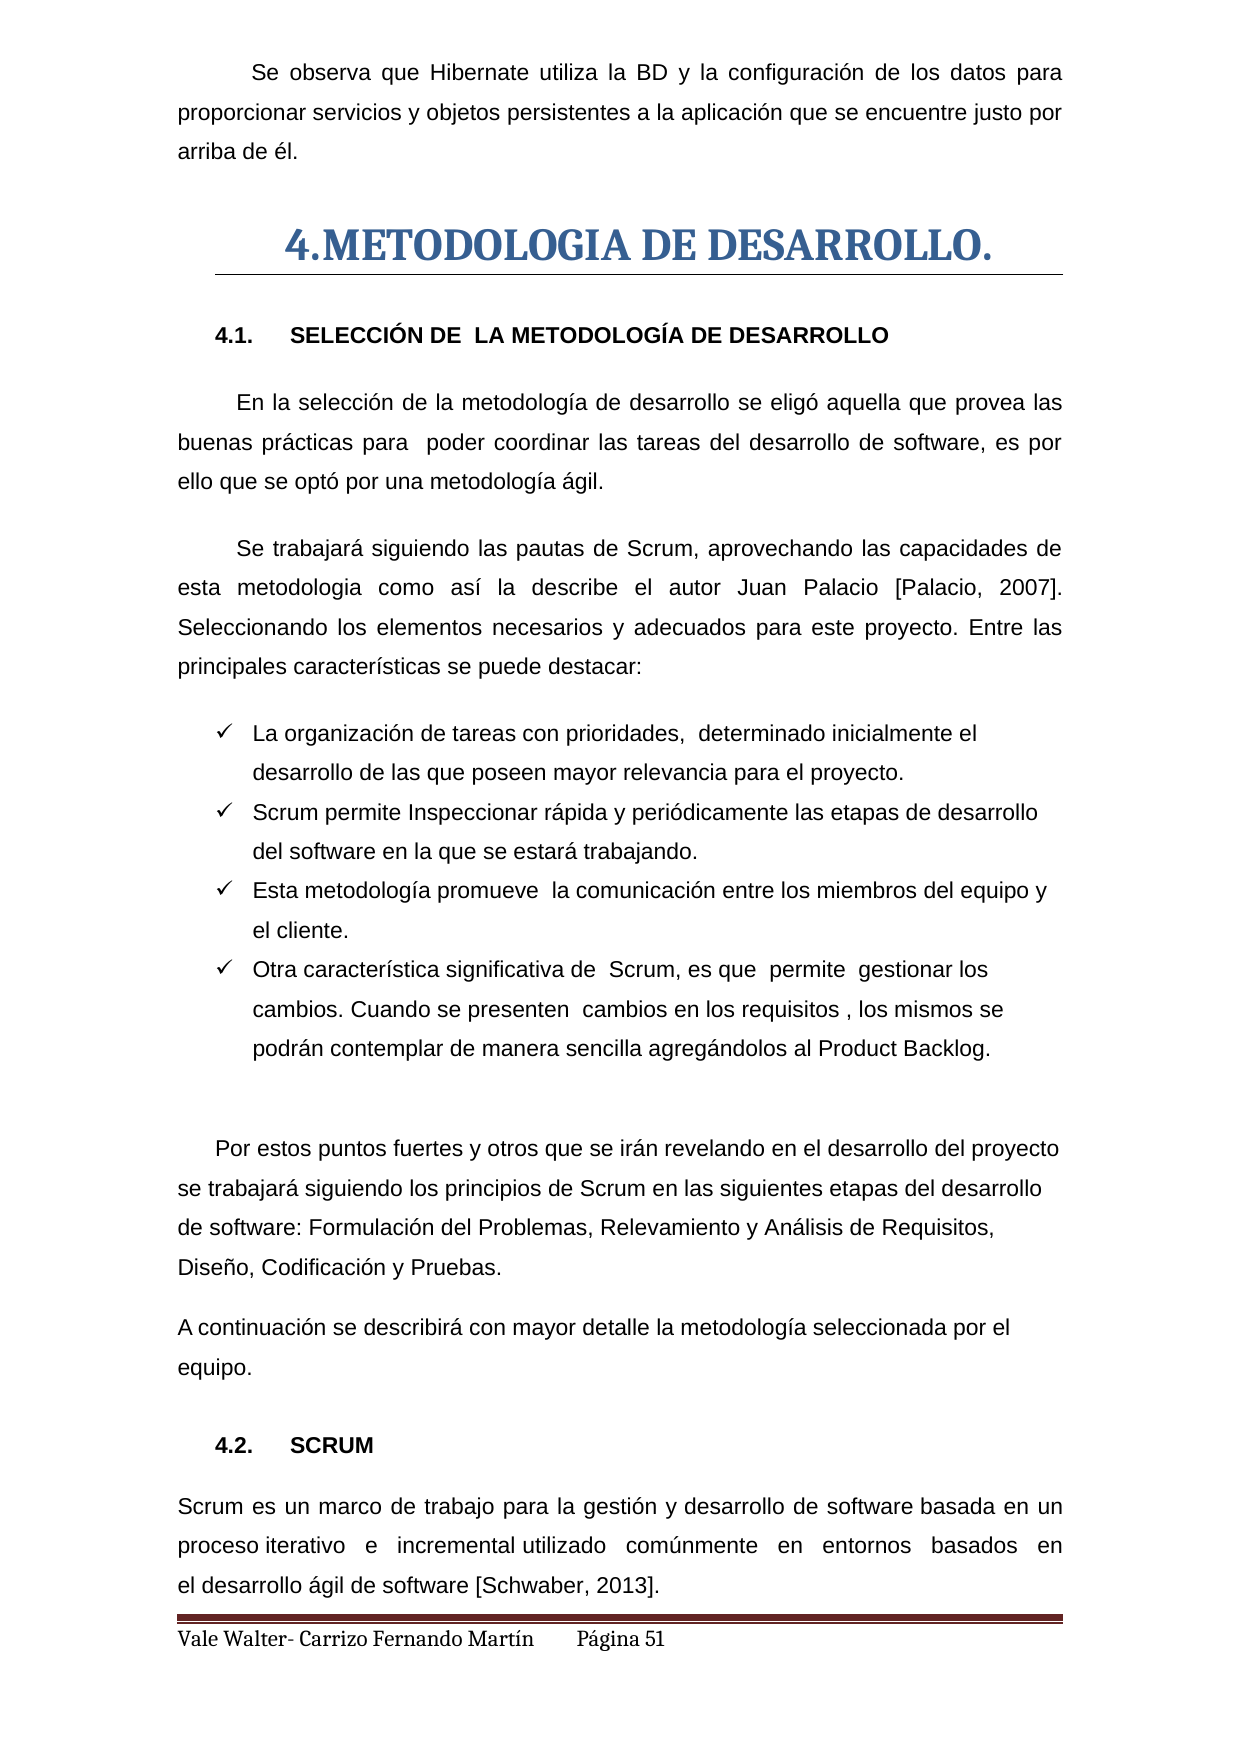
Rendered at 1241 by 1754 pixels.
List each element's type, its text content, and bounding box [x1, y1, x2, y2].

text Se observa que Hibernate utiliza la BD y la configuración de los datos para proporcionar servicios y objetos persistentes a la aplicación que se encuentre justo por arriba de él. [177, 59, 1063, 164]
text A continuación se describirá con mayor detalle la metodología seleccionada por el equipo. [177, 1314, 1063, 1380]
text Scrum es un marco de trabajo para la gestión y desarrollo de software basada en un proceso iterativo e incremental utilizado comúnmente en entornos basados en el desarrollo ágil de software [Schwaber, 2013]. [177, 1493, 1063, 1598]
list METODOLOGIA DE DESARROLLO. [215, 219, 1063, 274]
text Se trabajará siguiendo las pautas de Scrum, aprovechando las capacidades de esta metodologia como así la describe el autor Juan Palacio [Palacio, 2007]. Seleccionando los elementos necesarios y adecuados para este proyecto. Entre las principales características se puede destacar: [177, 534, 1063, 679]
list Esta metodología promueve la comunicación entre los miembros del equipo y el cliente. [215, 877, 1063, 943]
list SCRUM [215, 1432, 1063, 1459]
text En la selección de la metodología de desarrollo se eligó aquella que provea las buenas prácticas para poder coordinar las tareas del desarrollo de software, es por ello que se optó por una metodología ágil. [177, 389, 1063, 494]
list Otra característica significativa de Scrum, es que permite gestionar los cambios. Cuando se presenten cambios en los requisitos , los mismos se podrán contemplar de manera sencilla agregándolos al Product Backlog. [215, 956, 1063, 1062]
list Scrum permite Inspeccionar rápida y periódicamente las etapas de desarrollo del software en la que se estará trabajando. [215, 798, 1063, 864]
list La organización de tareas con prioridades, determinado inicialmente el desarrollo de las que poseen mayor relevancia para el proyecto. [215, 719, 1063, 785]
subtitle SELECCIÓN DE LA METODOLOGÍA DE DESARROLLO [215, 322, 1063, 349]
text Por estos puntos fuertes y otros que se irán revelando en el desarrollo del proyecto se trabajará siguiendo los principios de Scrum en las siguientes etapas del desarrollo de software: Formulación del Problemas, Relevamiento y Análisis de Requisitos, Diseño, Codificación y Pruebas. [177, 1135, 1063, 1280]
